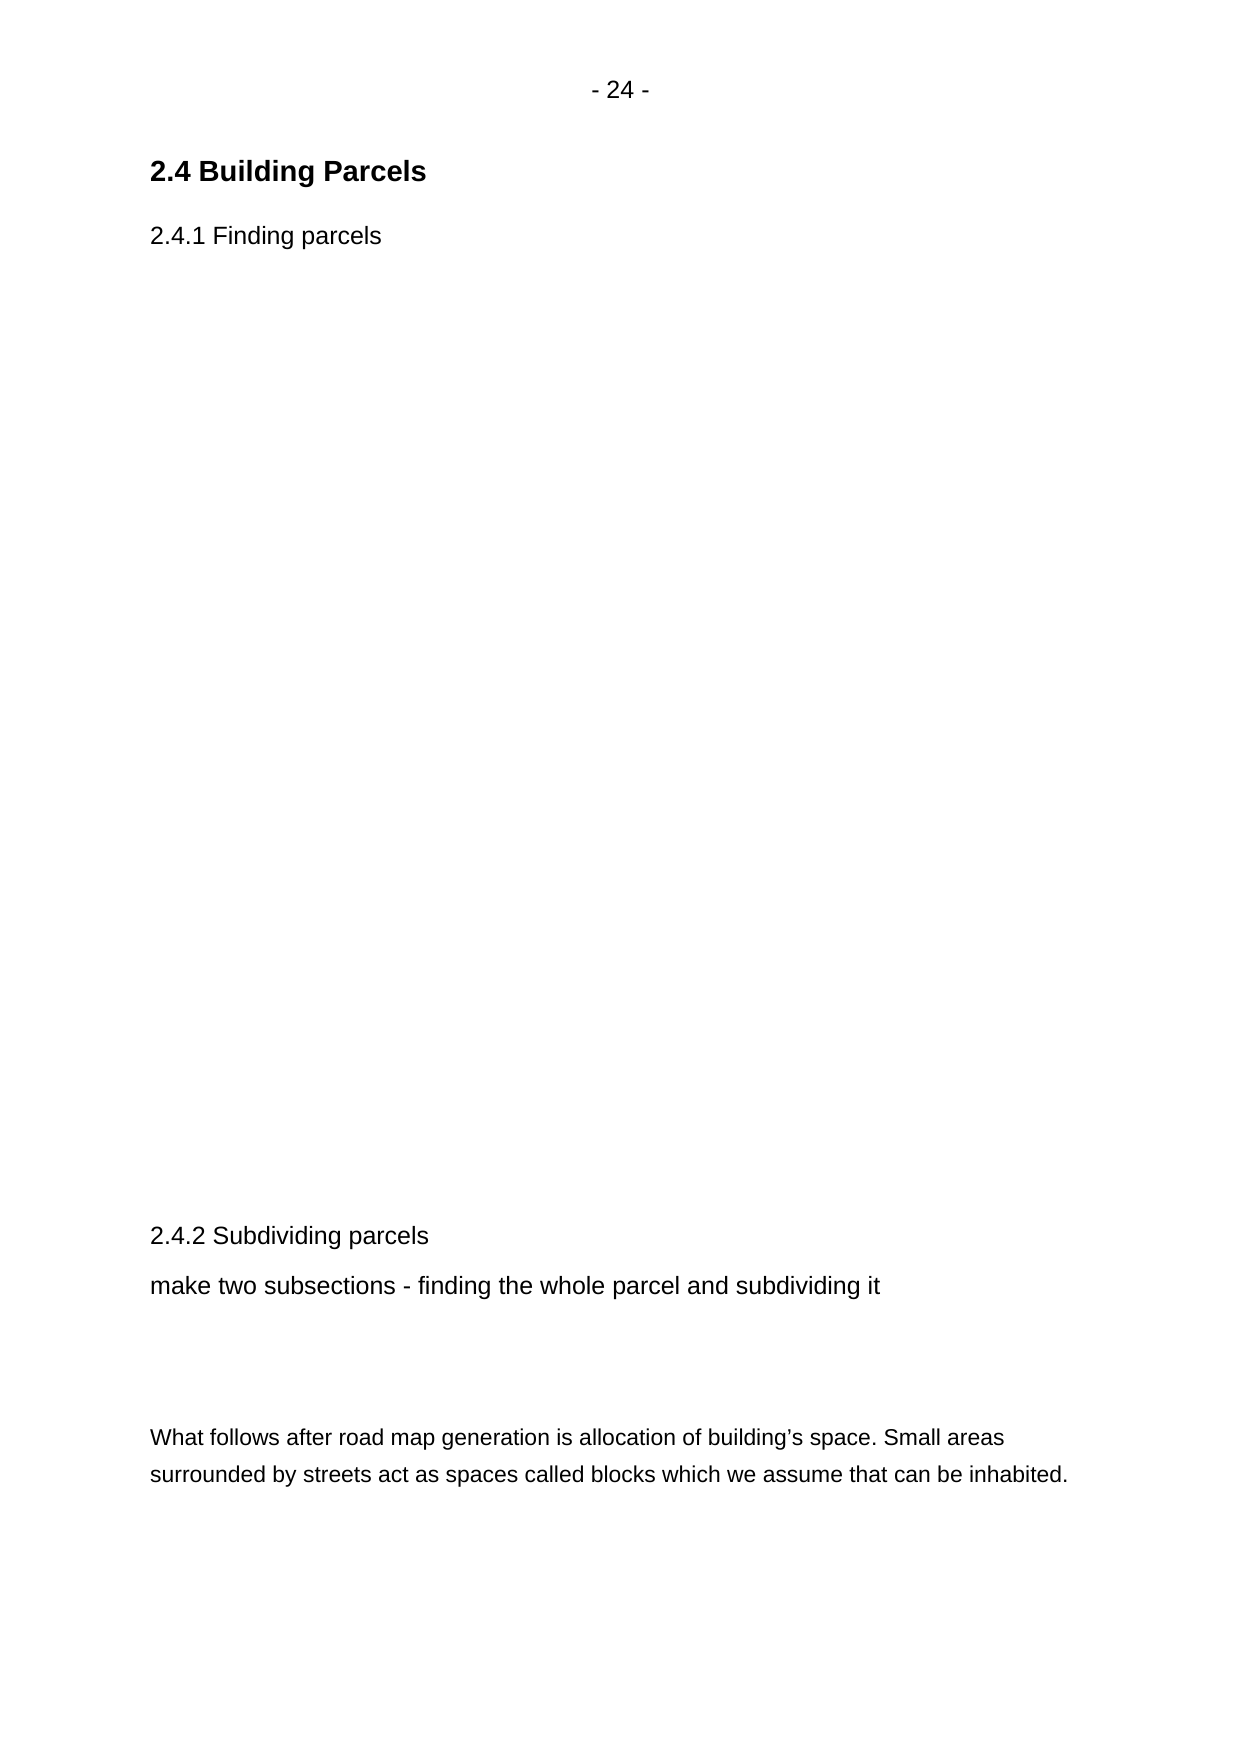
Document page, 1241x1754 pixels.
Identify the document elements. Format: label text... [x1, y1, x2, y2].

subtitle 2.4 Building Parcels [150, 150, 1090, 187]
text 2.4.2 Subdividing parcels [150, 1212, 1090, 1250]
text What follows after road map generation is allocation of building’s space. Small areas surrounded by streets act as spaces called blocks which we assume that can be inhabited. [150, 1412, 1090, 1487]
text make two subsections - finding the whole parcel and subdividing it [150, 1262, 1090, 1300]
text 2.4.1 Finding parcels [150, 212, 1090, 250]
